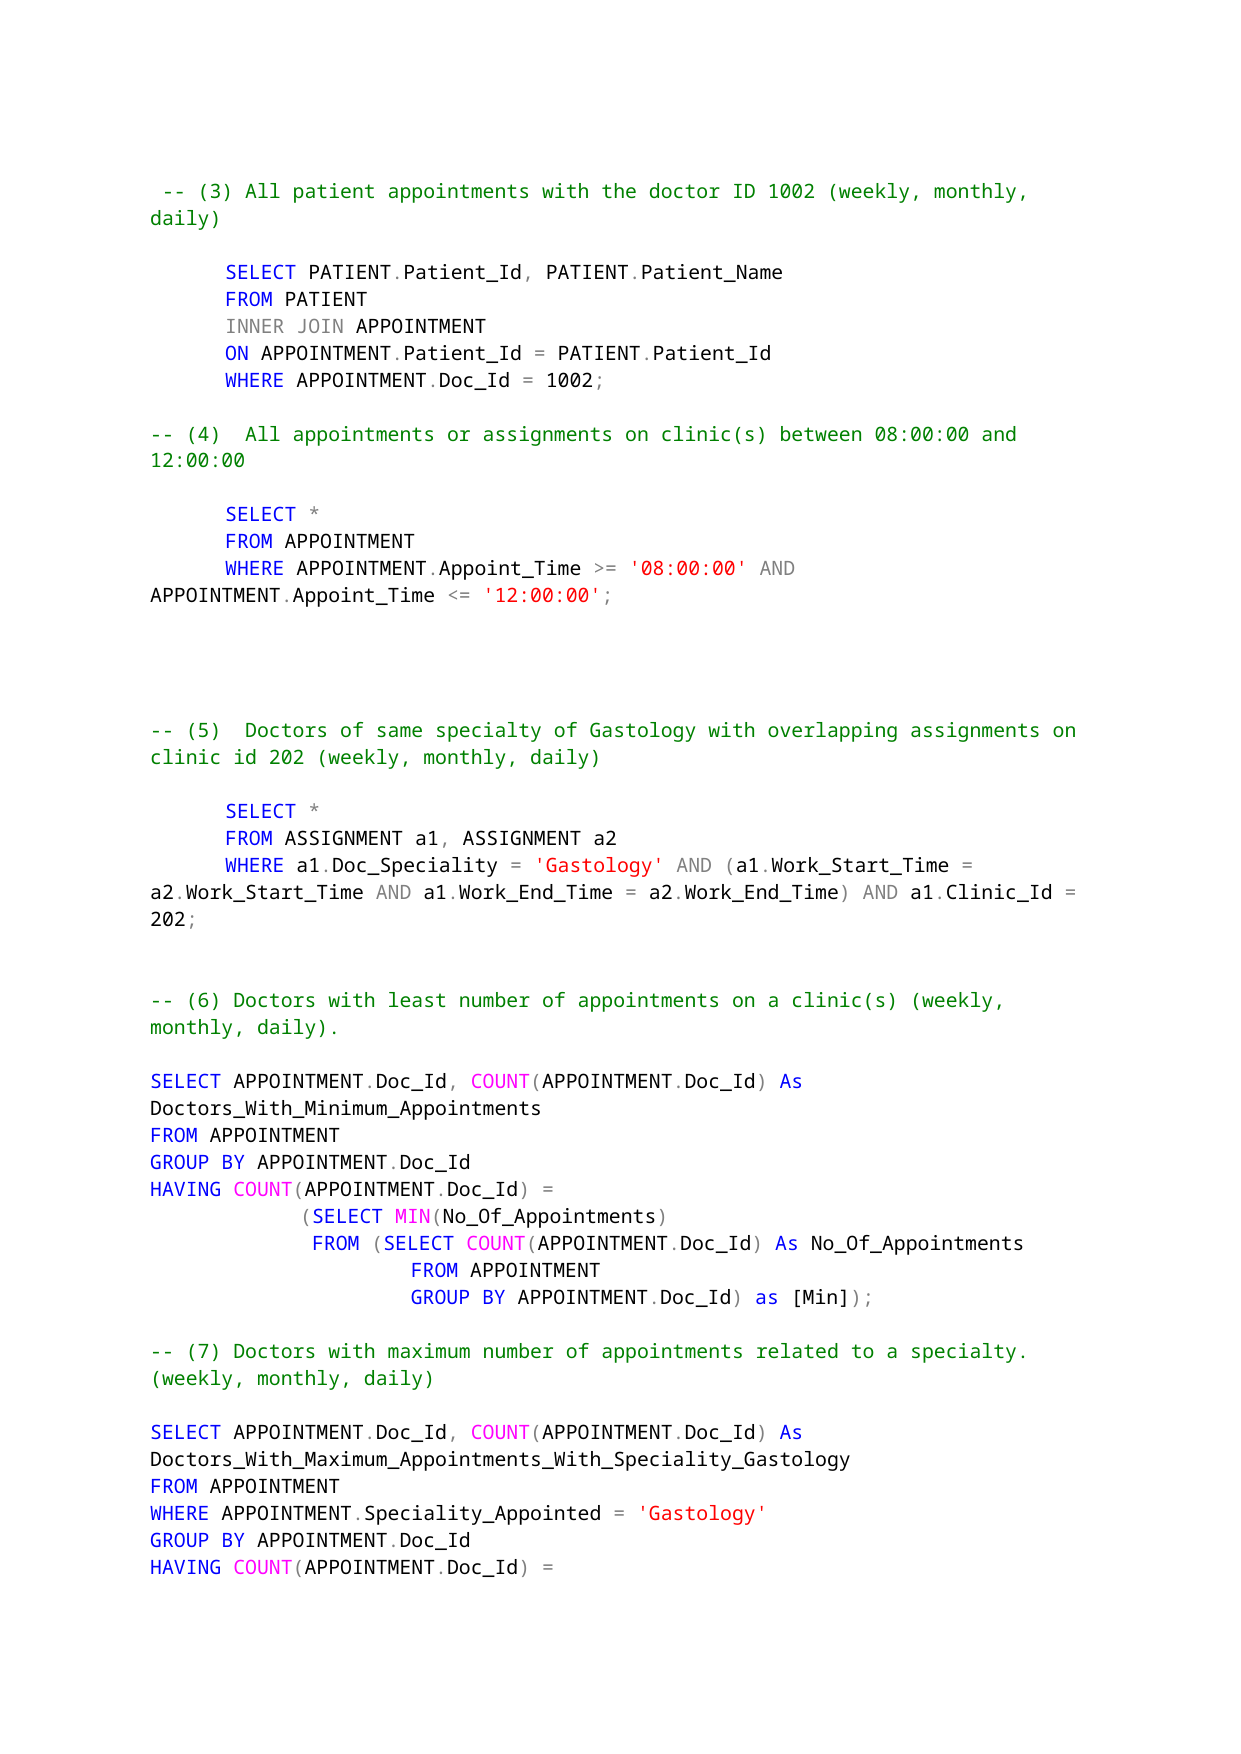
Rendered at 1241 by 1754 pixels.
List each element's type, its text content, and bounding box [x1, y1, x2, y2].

text WHERE APPOINTMENT.Doc_Id = 1002; [150, 366, 1090, 393]
text FROM (SELECT COUNT(APPOINTMENT.Doc_Id) As No_Of_Appointments [150, 1229, 1090, 1256]
text SELECT APPOINTMENT.Doc_Id, COUNT(APPOINTMENT.Doc_Id) As Doctors_With_Maximum_Appointments_With_Speciality_Gastology [150, 1418, 1090, 1472]
text -- (6) Doctors with least number of appointments on a clinic(s) (weekly, monthly, daily). [150, 986, 1090, 1040]
text WHERE APPOINTMENT.Appoint_Time >= '08:00:00' AND APPOINTMENT.Appoint_Time <= '12:00:00'; [150, 555, 1090, 609]
text FROM APPOINTMENT [150, 1121, 1090, 1148]
text ON APPOINTMENT.Patient_Id = PATIENT.Patient_Id [150, 339, 1090, 366]
text -- (4) All appointments or assignments on clinic(s) between 08:00:00 and 12:00:00 [150, 420, 1090, 474]
text FROM APPOINTMENT [150, 1256, 1090, 1283]
text HAVING COUNT(APPOINTMENT.Doc_Id) = [150, 1175, 1090, 1202]
text -- (7) Doctors with maximum number of appointments related to a specialty. (weekly, monthly, daily) [150, 1337, 1090, 1391]
text FROM APPOINTMENT [150, 1472, 1090, 1499]
text -- (5) Doctors of same specialty of Gastology with overlapping assignments on clinic id 202 (weekly, monthly, daily) [150, 717, 1090, 771]
text GROUP BY APPOINTMENT.Doc_Id [150, 1526, 1090, 1553]
text FROM APPOINTMENT [150, 528, 1090, 555]
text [150, 258, 1090, 285]
text INNER JOIN APPOINTMENT [150, 312, 1090, 339]
text FROM ASSIGNMENT a1, ASSIGNMENT a2 [150, 824, 1090, 851]
text SELECT APPOINTMENT.Doc_Id, COUNT(APPOINTMENT.Doc_Id) As Doctors_With_Minimum_Appointments [150, 1067, 1090, 1121]
text SELECT * [150, 797, 1090, 824]
text FROM PATIENT [150, 285, 1090, 312]
text GROUP BY APPOINTMENT.Doc_Id) as [Min]); [150, 1283, 1090, 1310]
text -- (3) All patient appointments with the doctor ID 1002 (weekly, monthly, daily) [150, 177, 1090, 231]
text HAVING COUNT(APPOINTMENT.Doc_Id) = [150, 1553, 1090, 1580]
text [150, 1499, 1090, 1526]
text GROUP BY APPOINTMENT.Doc_Id [150, 1148, 1090, 1175]
text SELECT * [150, 501, 1090, 528]
text (SELECT MIN(No_Of_Appointments) [150, 1202, 1090, 1229]
text WHERE a1.Doc_Speciality = 'Gastology' AND (a1.Work_Start_Time = a2.Work_Start_Time AND a1.Work_End_Time = a2.Work_End_Time) AND a1.Clinic_Id = 202; [150, 851, 1090, 932]
